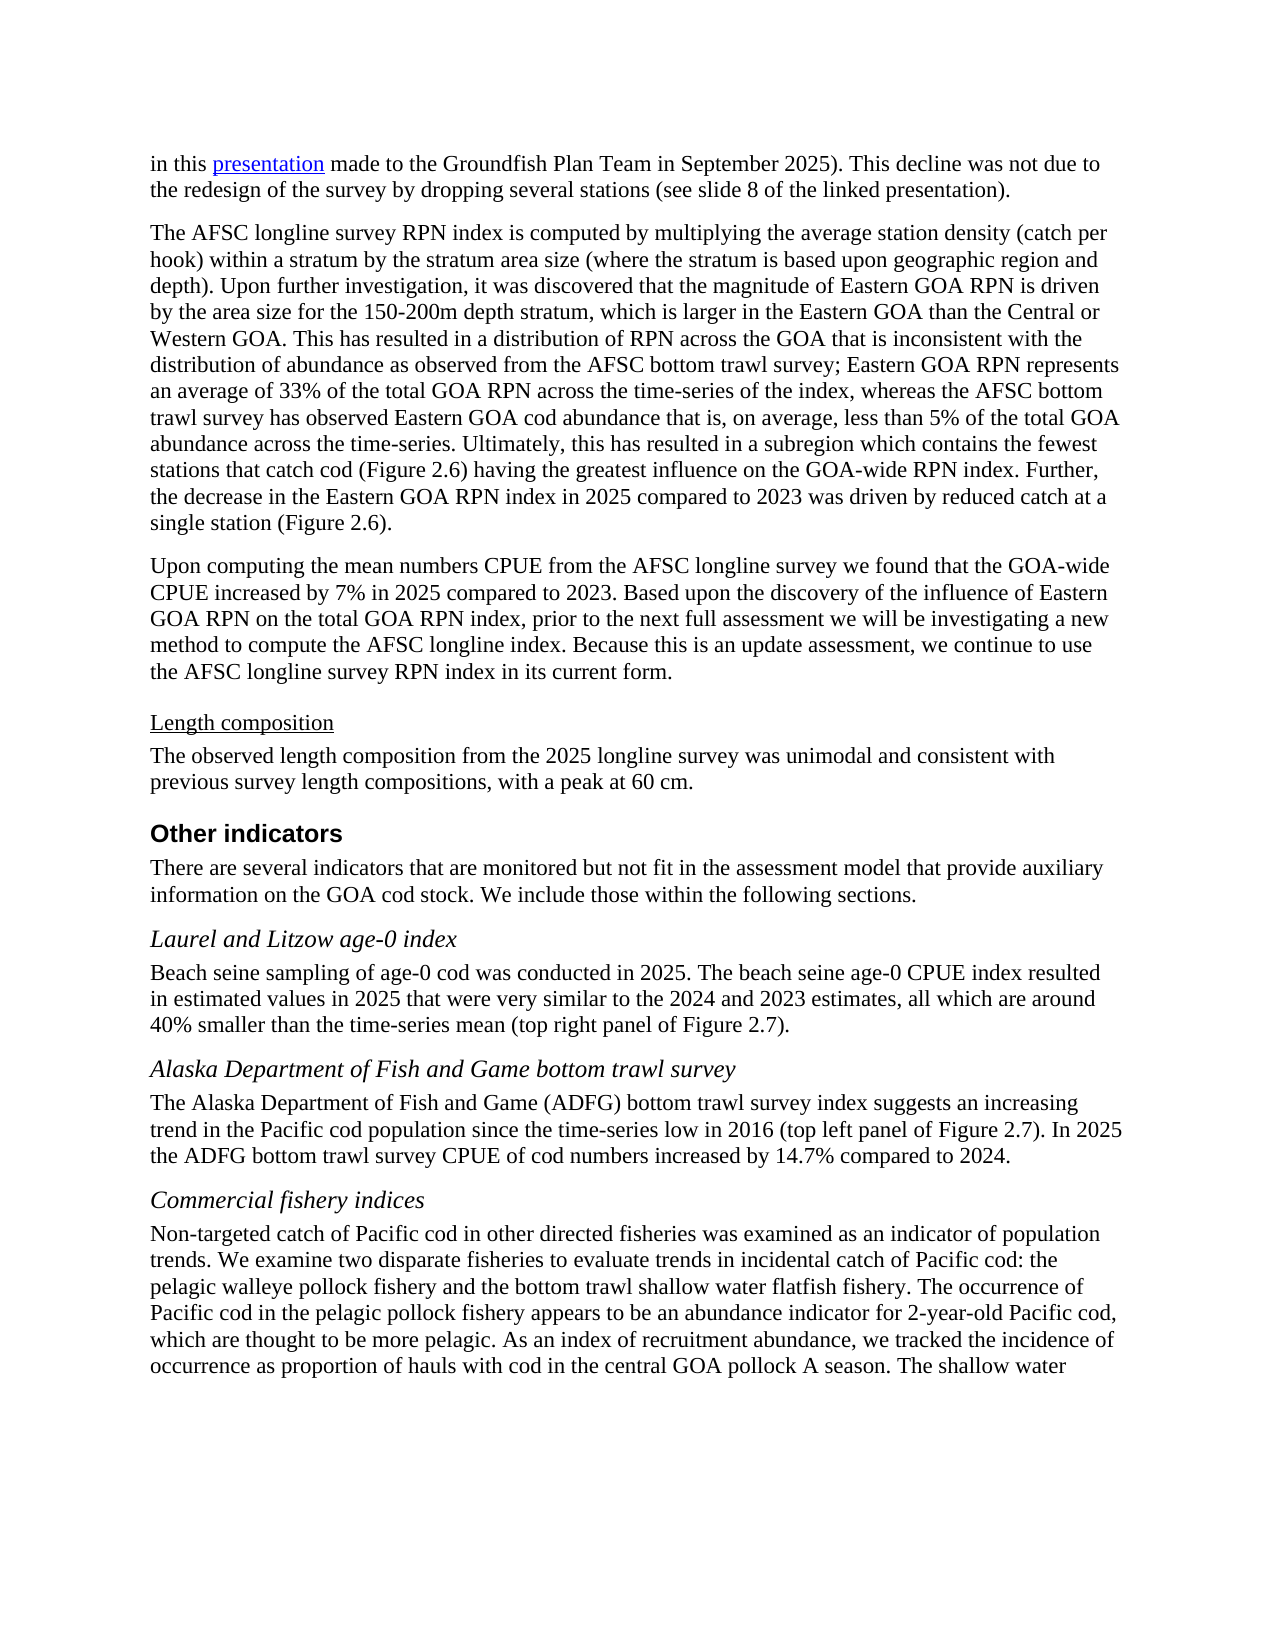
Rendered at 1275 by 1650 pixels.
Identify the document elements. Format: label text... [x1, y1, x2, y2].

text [150, 1220, 1125, 1378]
subtitle Laurel and Litzow age-0 index [150, 924, 1125, 952]
text There are several indicators that are monitored but not fit in the assessment model that provide auxiliary information on the GOA cod stock. We include those within the following sections. [150, 854, 1125, 907]
text The AFSC longline survey RPN index is computed by multiplying the average station density (catch per hook) within a stratum by the stratum area size (where the stratum is based upon geographic region and depth). Upon further investigation, it was discovered that the magnitude of Eastern GOA RPN is driven by the area size for the 150-200m depth stratum, which is larger in the Eastern GOA than the Central or Western GOA. This has resulted in a distribution of RPN across the GOA that is inconsistent with the distribution of abundance as observed from the AFSC bottom trawl survey; Eastern GOA RPN represents an average of 33% of the total GOA RPN across the time-series of the index, whereas the AFSC bottom trawl survey has observed Eastern GOA cod abundance that is, on average, less than 5% of the total GOA abundance across the time-series. Ultimately, this has resulted in a subregion which contains the fewest stations that catch cod (Figure 2.6) having the greatest influence on the GOA-wide RPN index. Further, the decrease in the Eastern GOA RPN index in 2025 compared to 2023 was driven by reduced catch at a single station (Figure 2.6). [150, 219, 1125, 536]
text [150, 150, 1125, 203]
subtitle Commercial fishery indices [150, 1185, 1125, 1214]
subtitle Other indicators [150, 819, 1125, 848]
text The Alaska Department of Fish and Game (ADFG) bottom trawl survey index suggests an increasing trend in the Pacific cod population since the time-series low in 2016 (top left panel of Figure 2.7). In 2025 the ADFG bottom trawl survey CPUE of cod numbers increased by 14.7% compared to 2024. [150, 1089, 1125, 1168]
subtitle Length composition [150, 709, 1125, 735]
text The observed length composition from the 2025 longline survey was unimodal and consistent with previous survey length compositions, with a peak at 60 cm. [150, 742, 1125, 794]
subtitle Alaska Department of Fish and Game bottom trawl survey [150, 1054, 1125, 1083]
text Upon computing the mean numbers CPUE from the AFSC longline survey we found that the GOA-wide CPUE increased by 7% in 2025 compared to 2023. Based upon the discovery of the influence of Eastern GOA RPN on the total GOA RPN index, prior to the next full assessment we will be investigating a new method to compute the AFSC longline index. Because this is an update assessment, we continue to use the AFSC longline survey RPN index in its current form. [150, 552, 1125, 684]
text Beach seine sampling of age-0 cod was conducted in 2025. The beach seine age-0 CPUE index resulted in estimated values in 2025 that were very similar to the 2024 and 2023 estimates, all which are around 40% smaller than the time-series mean (top right panel of Figure 2.7). [150, 959, 1125, 1038]
